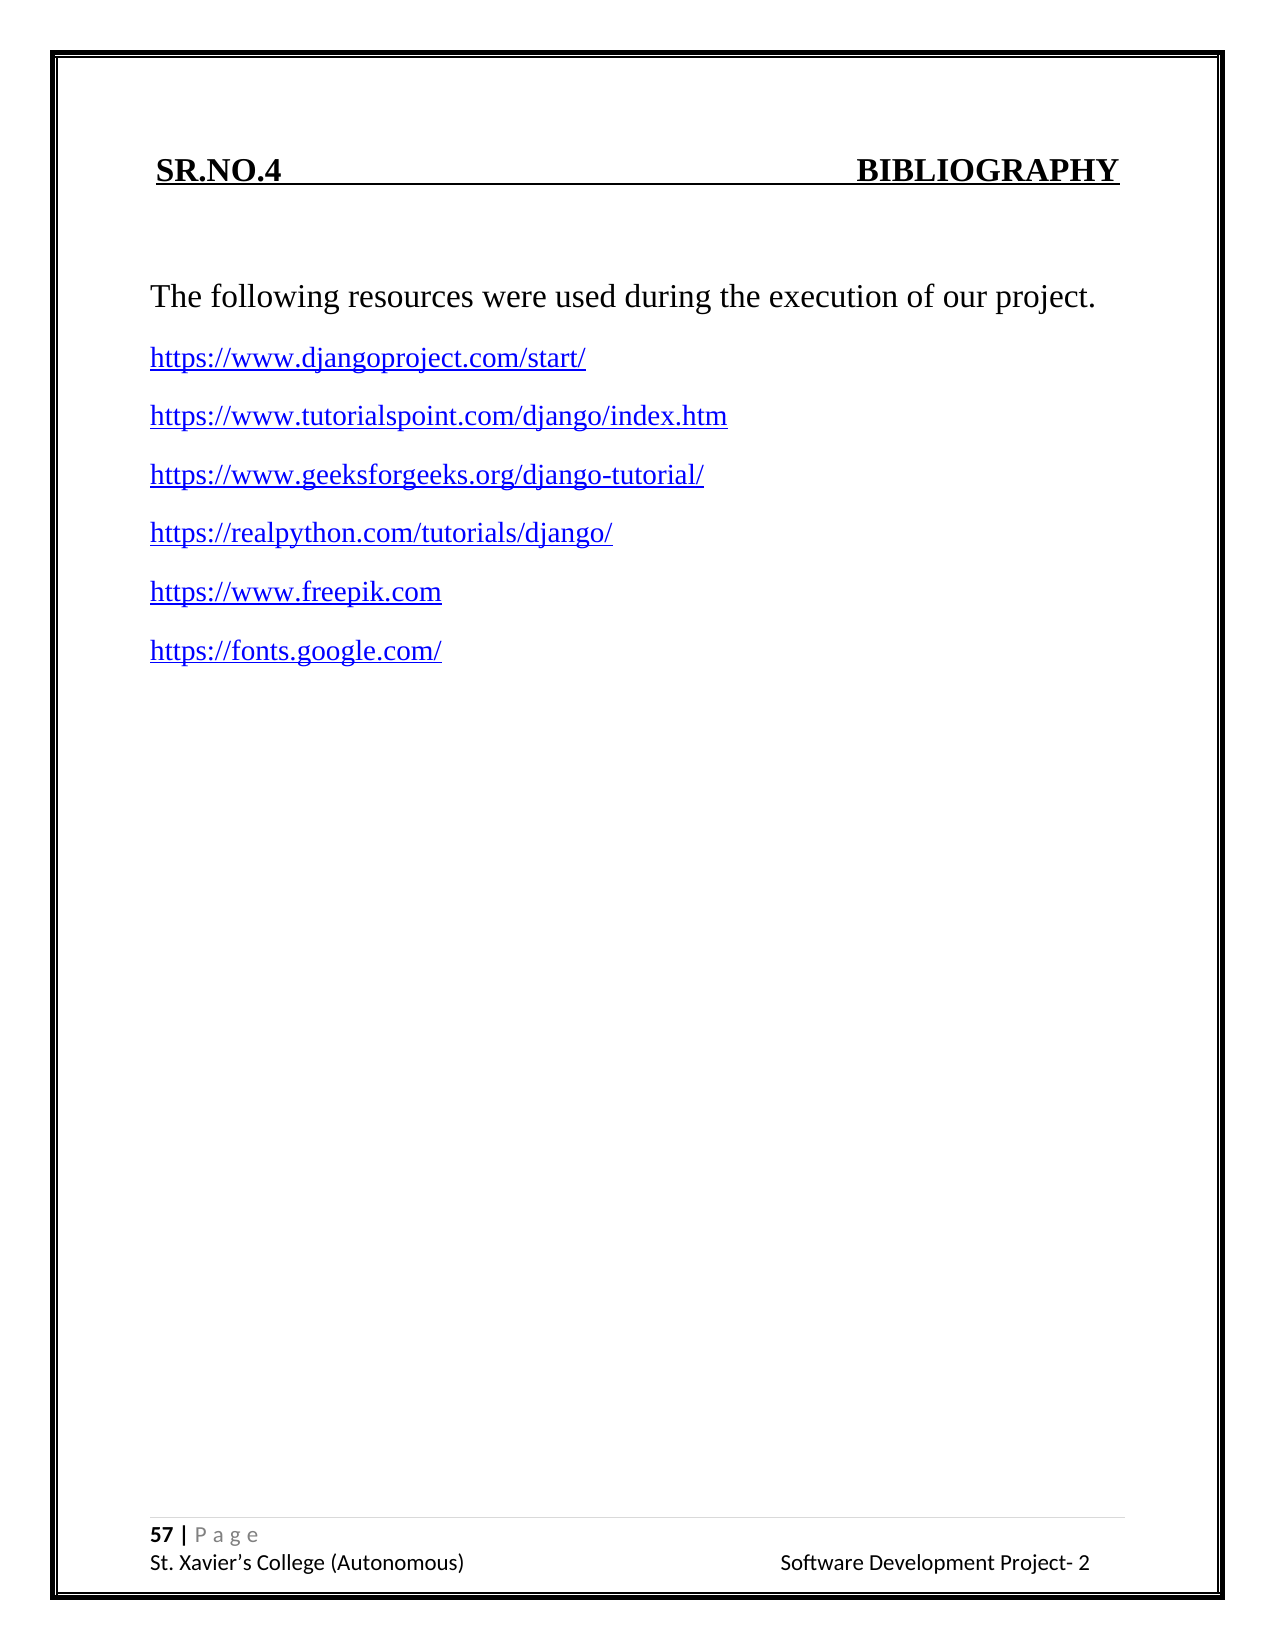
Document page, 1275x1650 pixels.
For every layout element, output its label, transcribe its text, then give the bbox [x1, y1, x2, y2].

text https://realpython.com/tutorials/django/ [150, 516, 1125, 549]
text https://fonts.google.com/ [150, 633, 1125, 666]
text https://www.tutorialspoint.com/django/index.htm [150, 398, 1125, 432]
text https://www.djangoproject.com/start/ [150, 340, 1125, 373]
text SR.NO.4 BIBLIOGRAPHY [150, 150, 1125, 188]
text https://www.geeksforgeeks.org/django-tutorial/ [150, 457, 1125, 491]
text The following resources were used during the execution of our project. [150, 277, 1125, 315]
text https://www.freepik.com [150, 574, 1125, 608]
